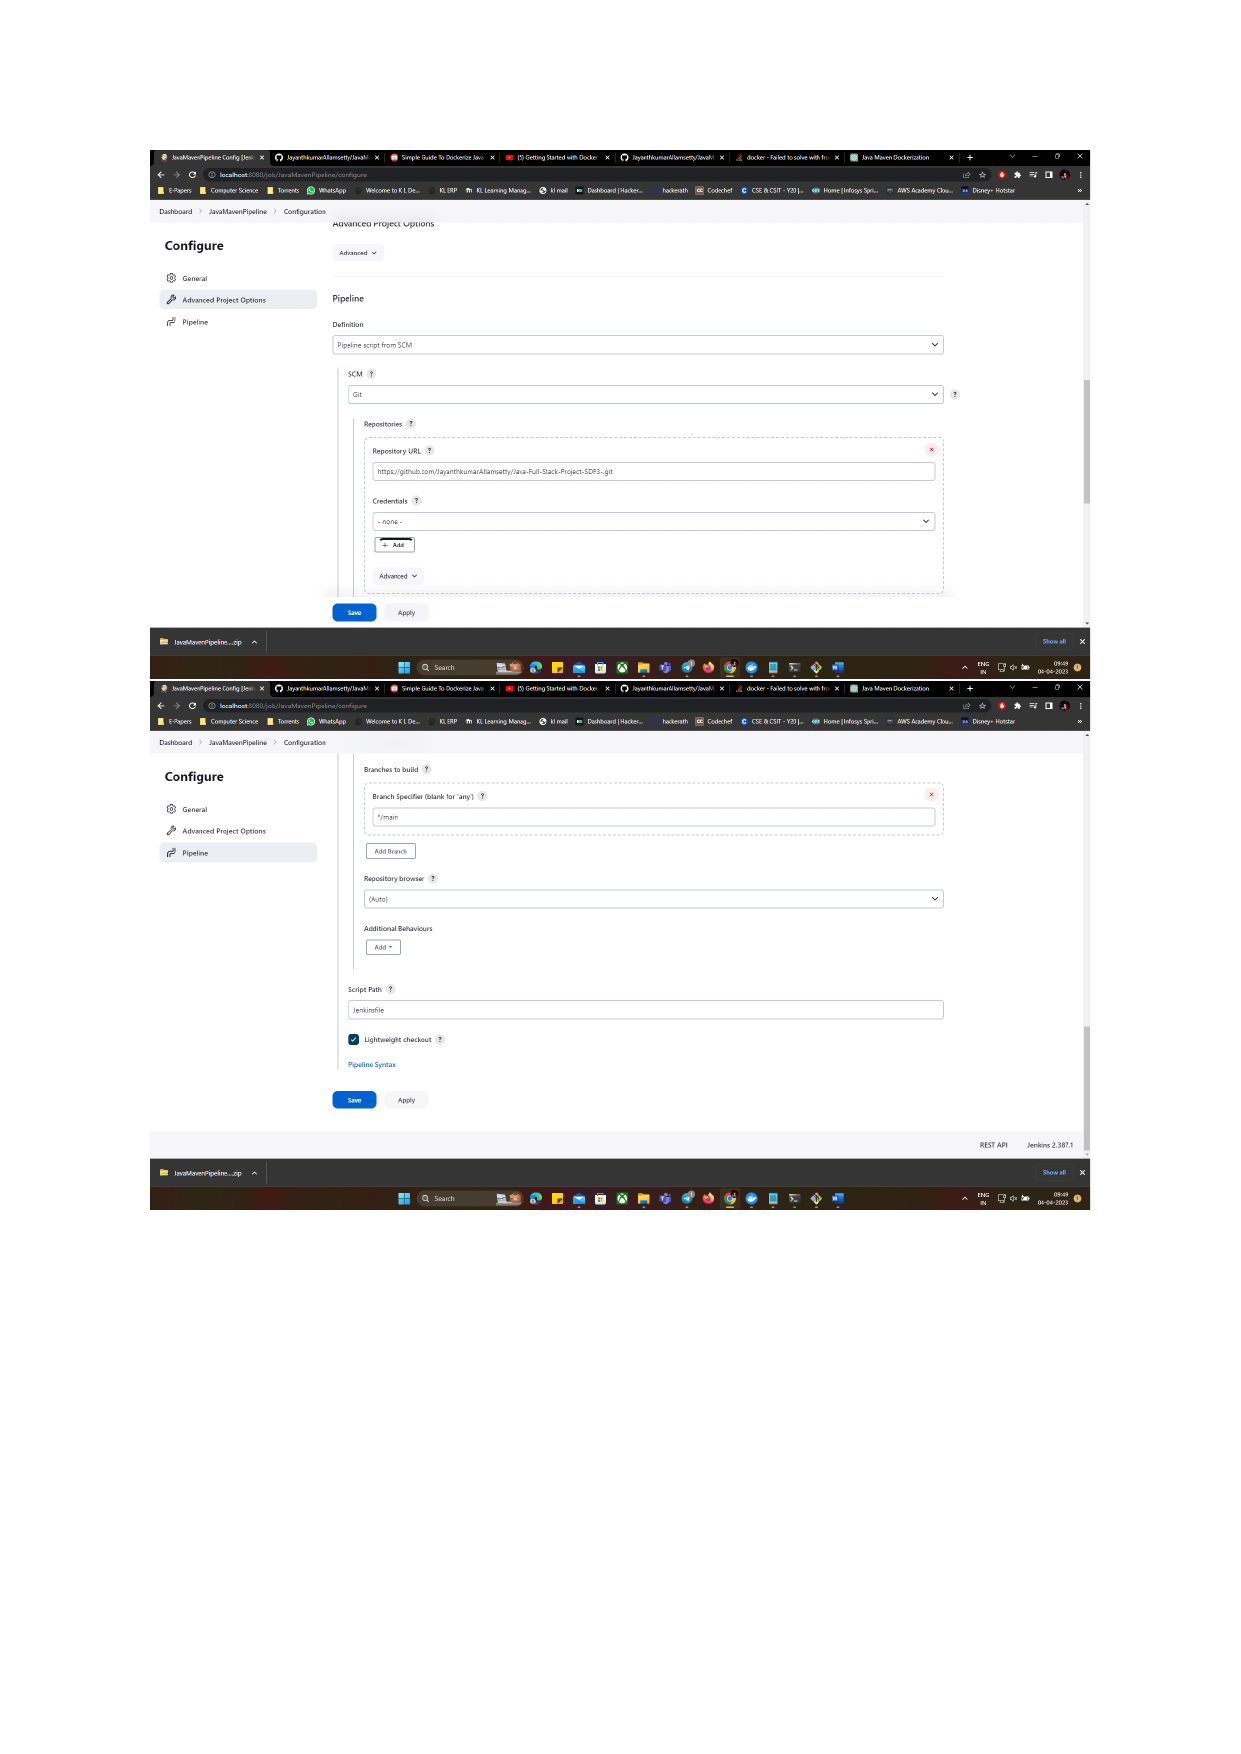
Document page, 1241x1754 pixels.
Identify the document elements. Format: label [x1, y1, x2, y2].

picture [150, 681, 1091, 1210]
picture [150, 150, 1091, 679]
